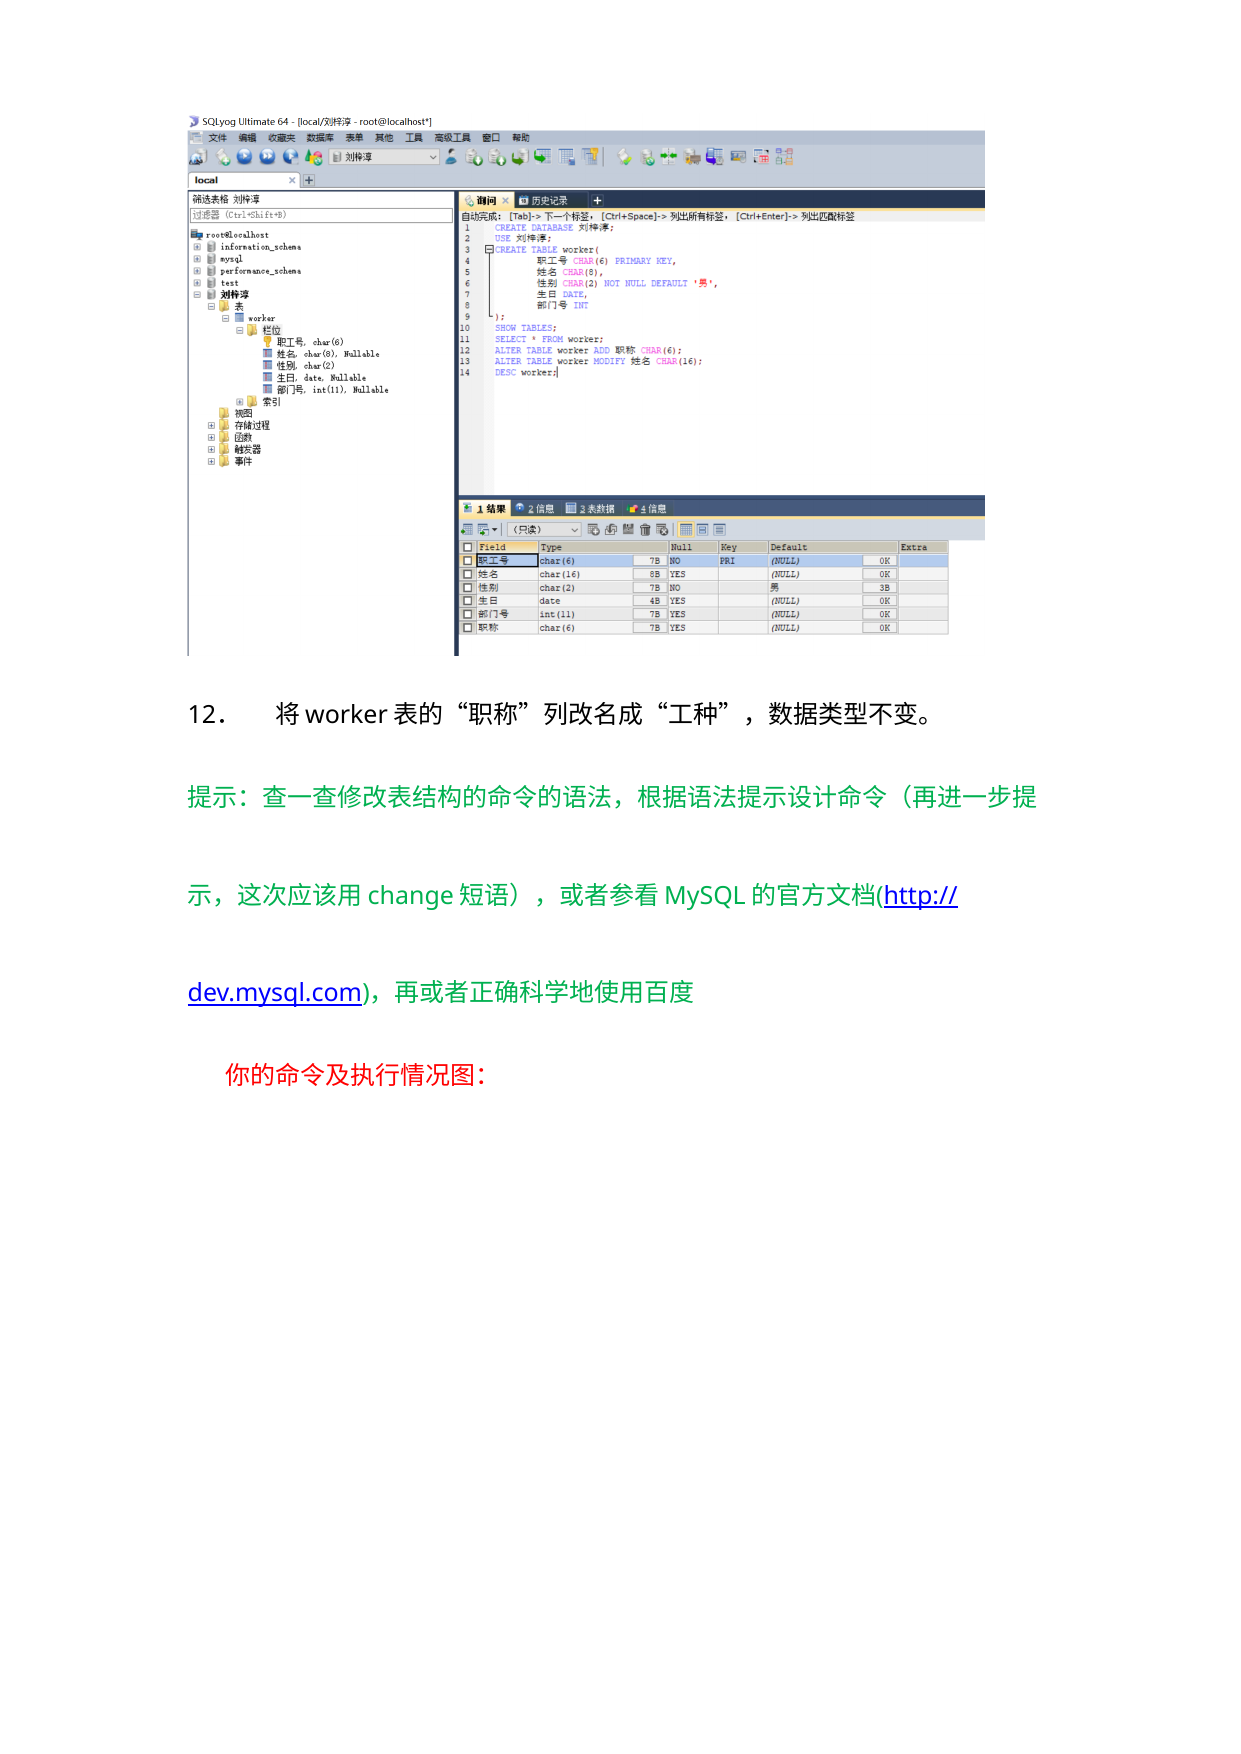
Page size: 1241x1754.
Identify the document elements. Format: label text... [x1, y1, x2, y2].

picture [187, 113, 985, 656]
list 将worker表的“职称”列改名成“工种”，数据类型不变。 [187, 680, 1053, 745]
text 提示：查一查修改表结构的命令的语法，根据语法提示设计命令（再进一步提示，这次应该用change短语），或者参看MySQL的官方文档(http://dev.mysql.com)，再或者正确科学地使用百度 [187, 763, 1053, 1023]
text 你的命令及执行情况图： [187, 1041, 1053, 1106]
